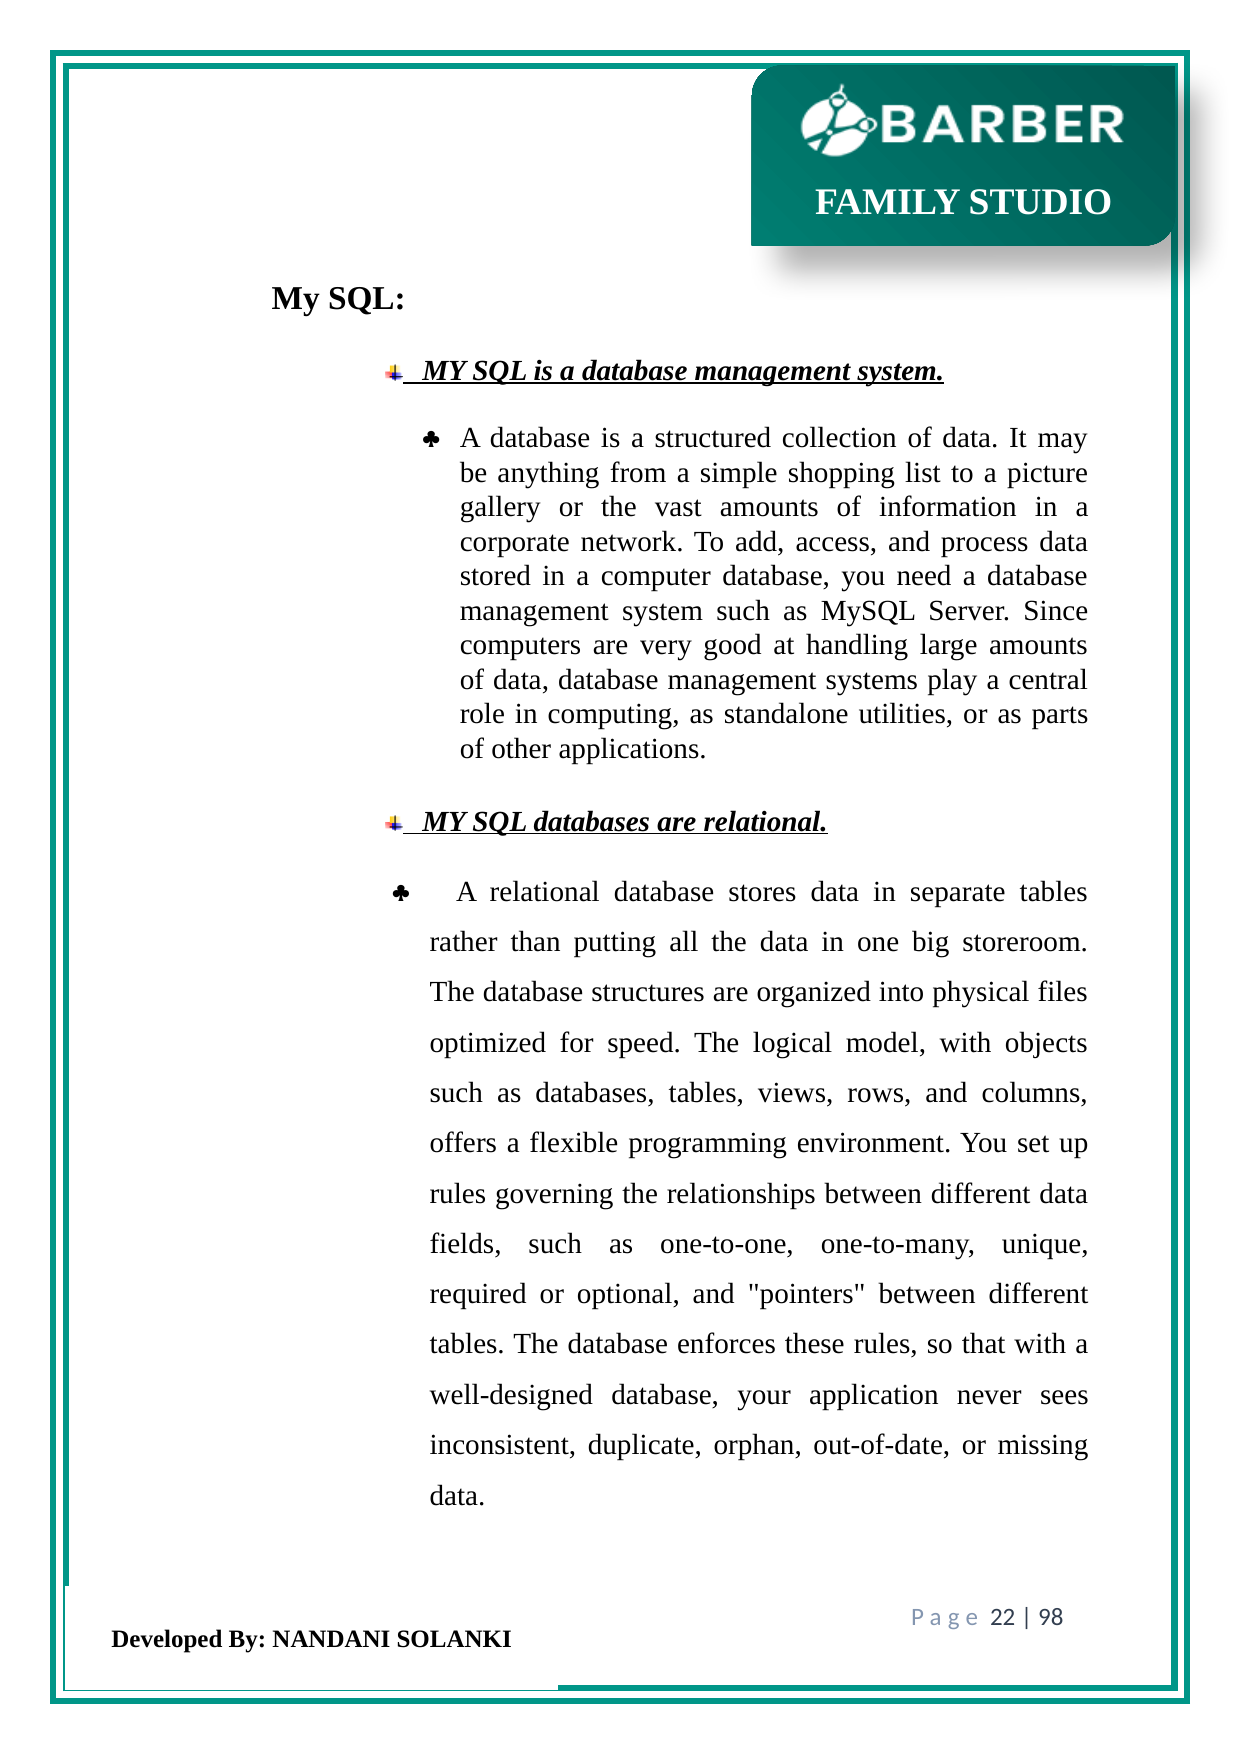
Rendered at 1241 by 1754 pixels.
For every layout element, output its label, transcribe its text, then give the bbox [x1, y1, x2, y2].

list A relational database stores data in separate tables rather than putting all the data in one big storeroom. The database structures are organized into physical files optimized for speed. The logical model, with objects such as databases, tables, views, rows, and columns, offers a flexible programming environment. You set up rules governing the relationships between different data fields, such as one-to-one, one-to-many, unique, required or optional, and "pointers" between different tables. The database enforces these rules, so that with a well-designed database, your application never sees inconsistent, duplicate, orphan, out-of-date, or missing data. [392, 874, 1089, 1511]
list MY SQL is a database management system. [384, 353, 1089, 387]
list MY SQL databases are relational. [384, 804, 1089, 837]
picture [385, 363, 403, 381]
picture [385, 814, 403, 831]
subtitle My SQL: [271, 278, 1090, 317]
list A database is a structured collection of data. It may be anything from a simple shopping list to a picture gallery or the vast amounts of information in a corporate network. To add, access, and process data stored in a computer database, you need a database management system such as MySQL Server. Since computers are very good at handling large amounts of data, database management systems play a central role in computing, as standalone utilities, or as parts of other applications. [422, 421, 1089, 764]
picture [798, 81, 1129, 161]
